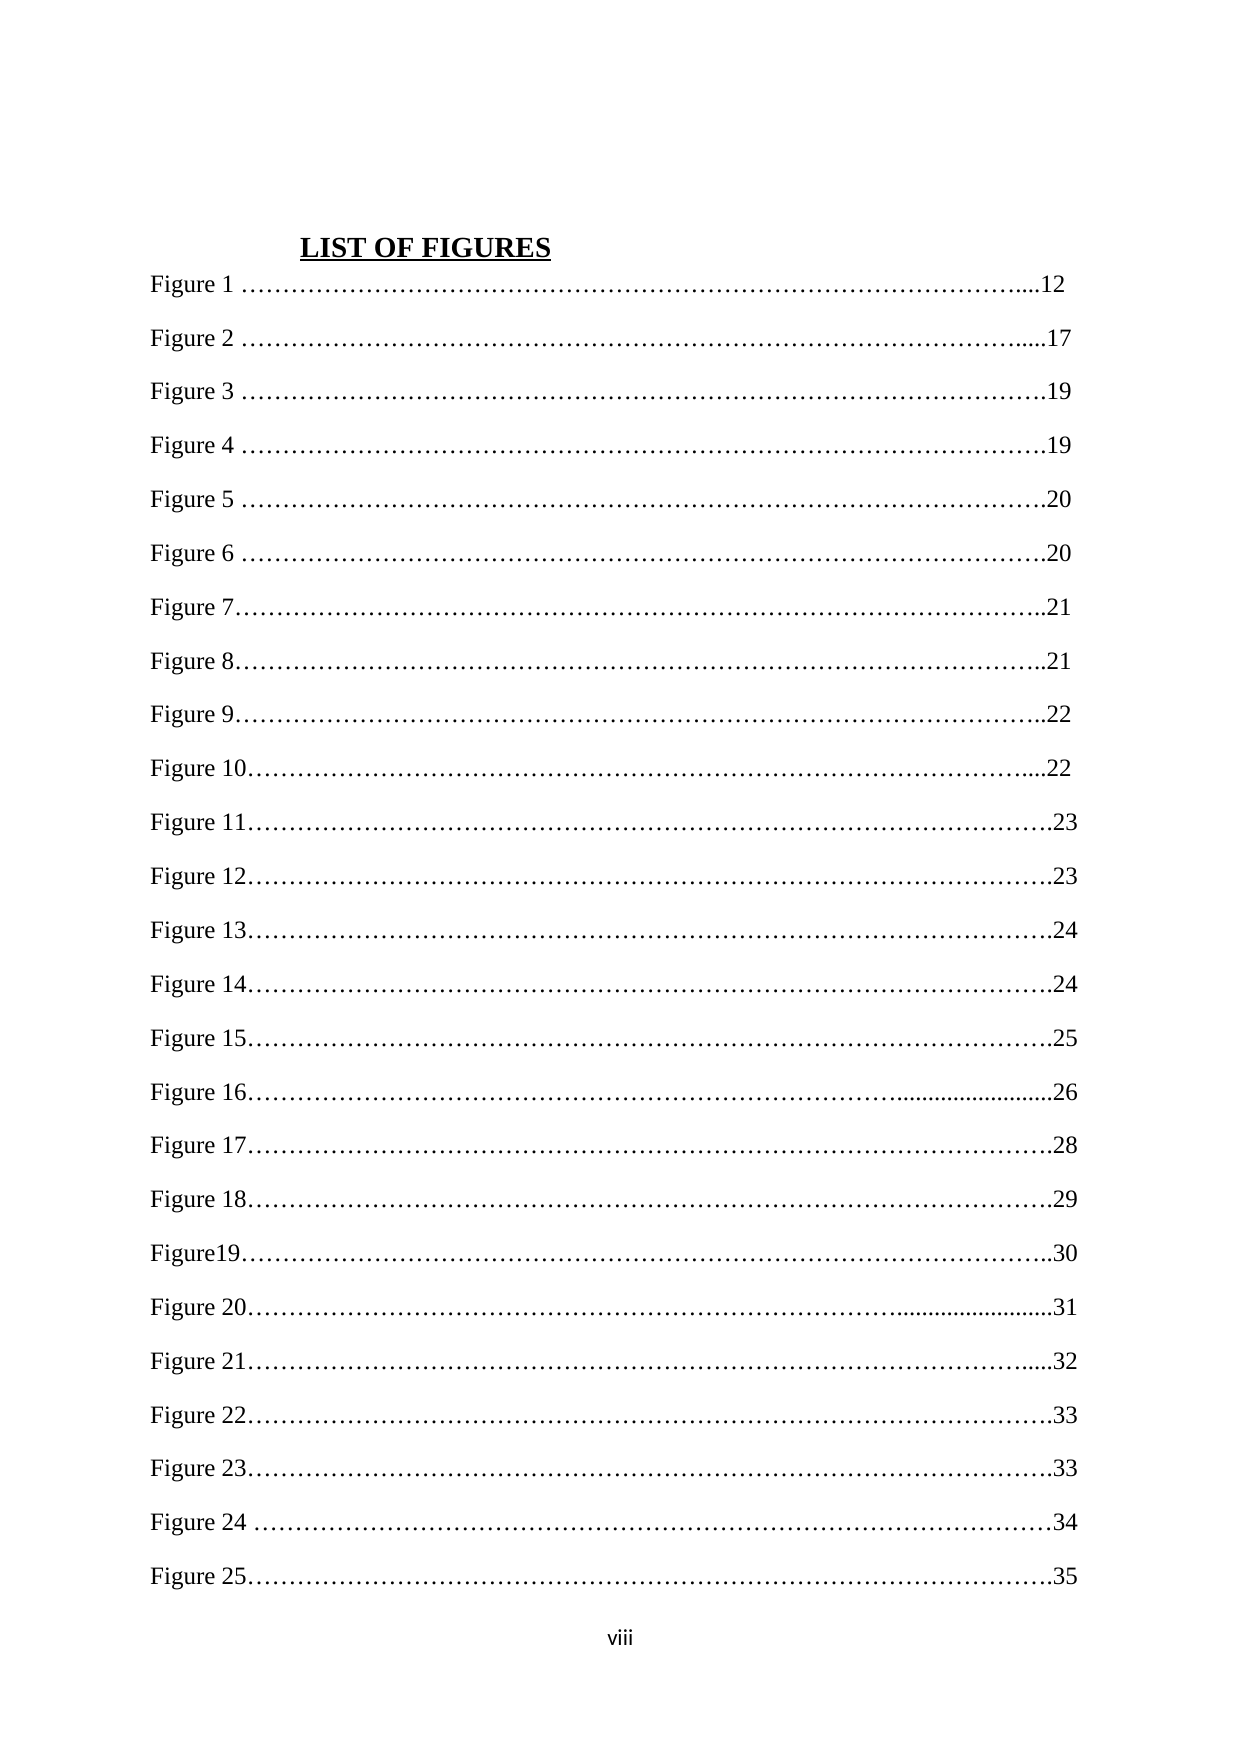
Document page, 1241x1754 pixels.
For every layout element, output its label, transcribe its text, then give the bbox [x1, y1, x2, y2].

text Figure 6 …………………………………………………………………………………….20 [150, 538, 1090, 567]
text Figure 1 …………………………………………………………………………………....12 [150, 269, 1090, 297]
text Figure 10…………………………………………………………………………………....22 [150, 753, 1090, 782]
text Figure 9……………………………………………………………………………………..22 [150, 699, 1090, 728]
text Figure 21………………………………………………………………………………….....32 [150, 1346, 1090, 1374]
text Figure 22…………………………………………………………………………………….33 [150, 1400, 1090, 1428]
text Figure 7……………………………………………………………………………………..21 [150, 592, 1090, 621]
text Figure 15…………………………………………………………………………………….25 [150, 1023, 1090, 1051]
subtitle LIST OF FIGURES [225, 230, 1090, 264]
text Figure 25…………………………………………………………………………………….35 [150, 1561, 1090, 1590]
text Figure 17…………………………………………………………………………………….28 [150, 1130, 1090, 1159]
text Figure 23…………………………………………………………………………………….33 [150, 1453, 1090, 1482]
text Figure 14…………………………………………………………………………………….24 [150, 969, 1090, 998]
text Figure 4 …………………………………………………………………………………….19 [150, 430, 1090, 459]
text Figure 8……………………………………………………………………………………..21 [150, 646, 1090, 674]
text Figure19……………………………………………………………………………………..30 [150, 1238, 1090, 1267]
text Figure 2 ………………………………………………………………………………….....17 [150, 323, 1090, 351]
text Figure 13…………………………………………………………………………………….24 [150, 915, 1090, 944]
text Figure 11…………………………………………………………………………………….23 [150, 807, 1090, 836]
text Figure 20…………………………………………………………………….........................31 [150, 1292, 1090, 1321]
text Figure 18…………………………………………………………………………………….29 [150, 1184, 1090, 1213]
text Figure 24 ……………………………………………………………………………………34 [150, 1507, 1090, 1536]
text Figure 12…………………………………………………………………………………….23 [150, 861, 1090, 890]
text Figure 3 …………………………………………………………………………………….19 [150, 376, 1090, 405]
text Figure 5 …………………………………………………………………………………….20 [150, 484, 1090, 513]
text Figure 16…………………………………………………………………….........................26 [150, 1077, 1090, 1105]
